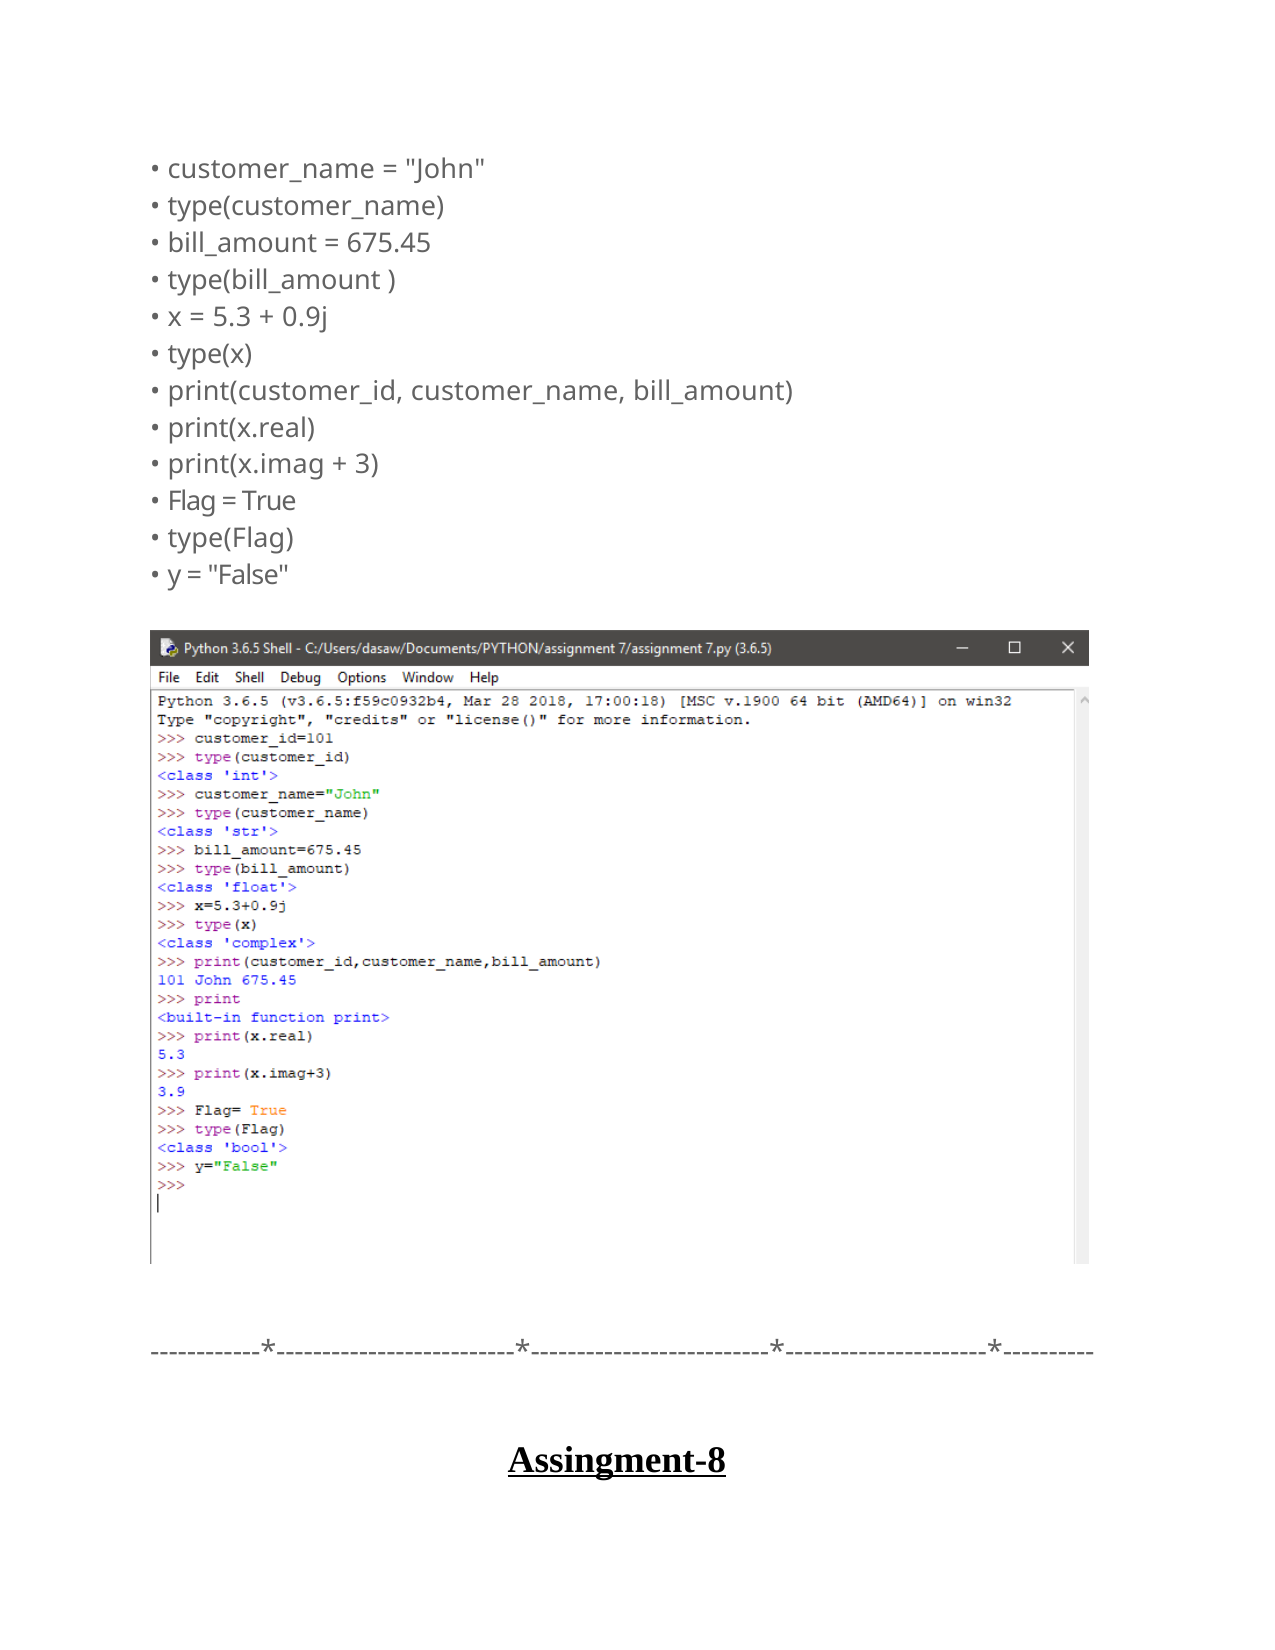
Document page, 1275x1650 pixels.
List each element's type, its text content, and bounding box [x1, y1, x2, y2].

text • customer_name = "John" [150, 150, 1125, 187]
text • type(Flag) [150, 519, 1125, 556]
text • print(customer_id, customer_name, bill_amount) [150, 371, 1125, 408]
text • type(customer_name) [150, 187, 1125, 224]
text • type(bill_amount ) [150, 261, 1125, 297]
text • type(x) [150, 334, 1125, 371]
text • bill_amount = 675.45 [150, 224, 1125, 261]
text Assingment-8 [150, 1437, 1125, 1481]
text • x = 5.3 + 0.9j [150, 297, 1125, 334]
text • print(x.real) [150, 408, 1125, 445]
text • y = "False" [150, 556, 1125, 592]
text ------------*--------------------------*--------------------------*----------------------*---------- [150, 1331, 1125, 1370]
text • print(x.imag + 3) [150, 445, 1125, 482]
picture [150, 630, 1089, 1264]
text • Flag = True [150, 482, 1125, 519]
